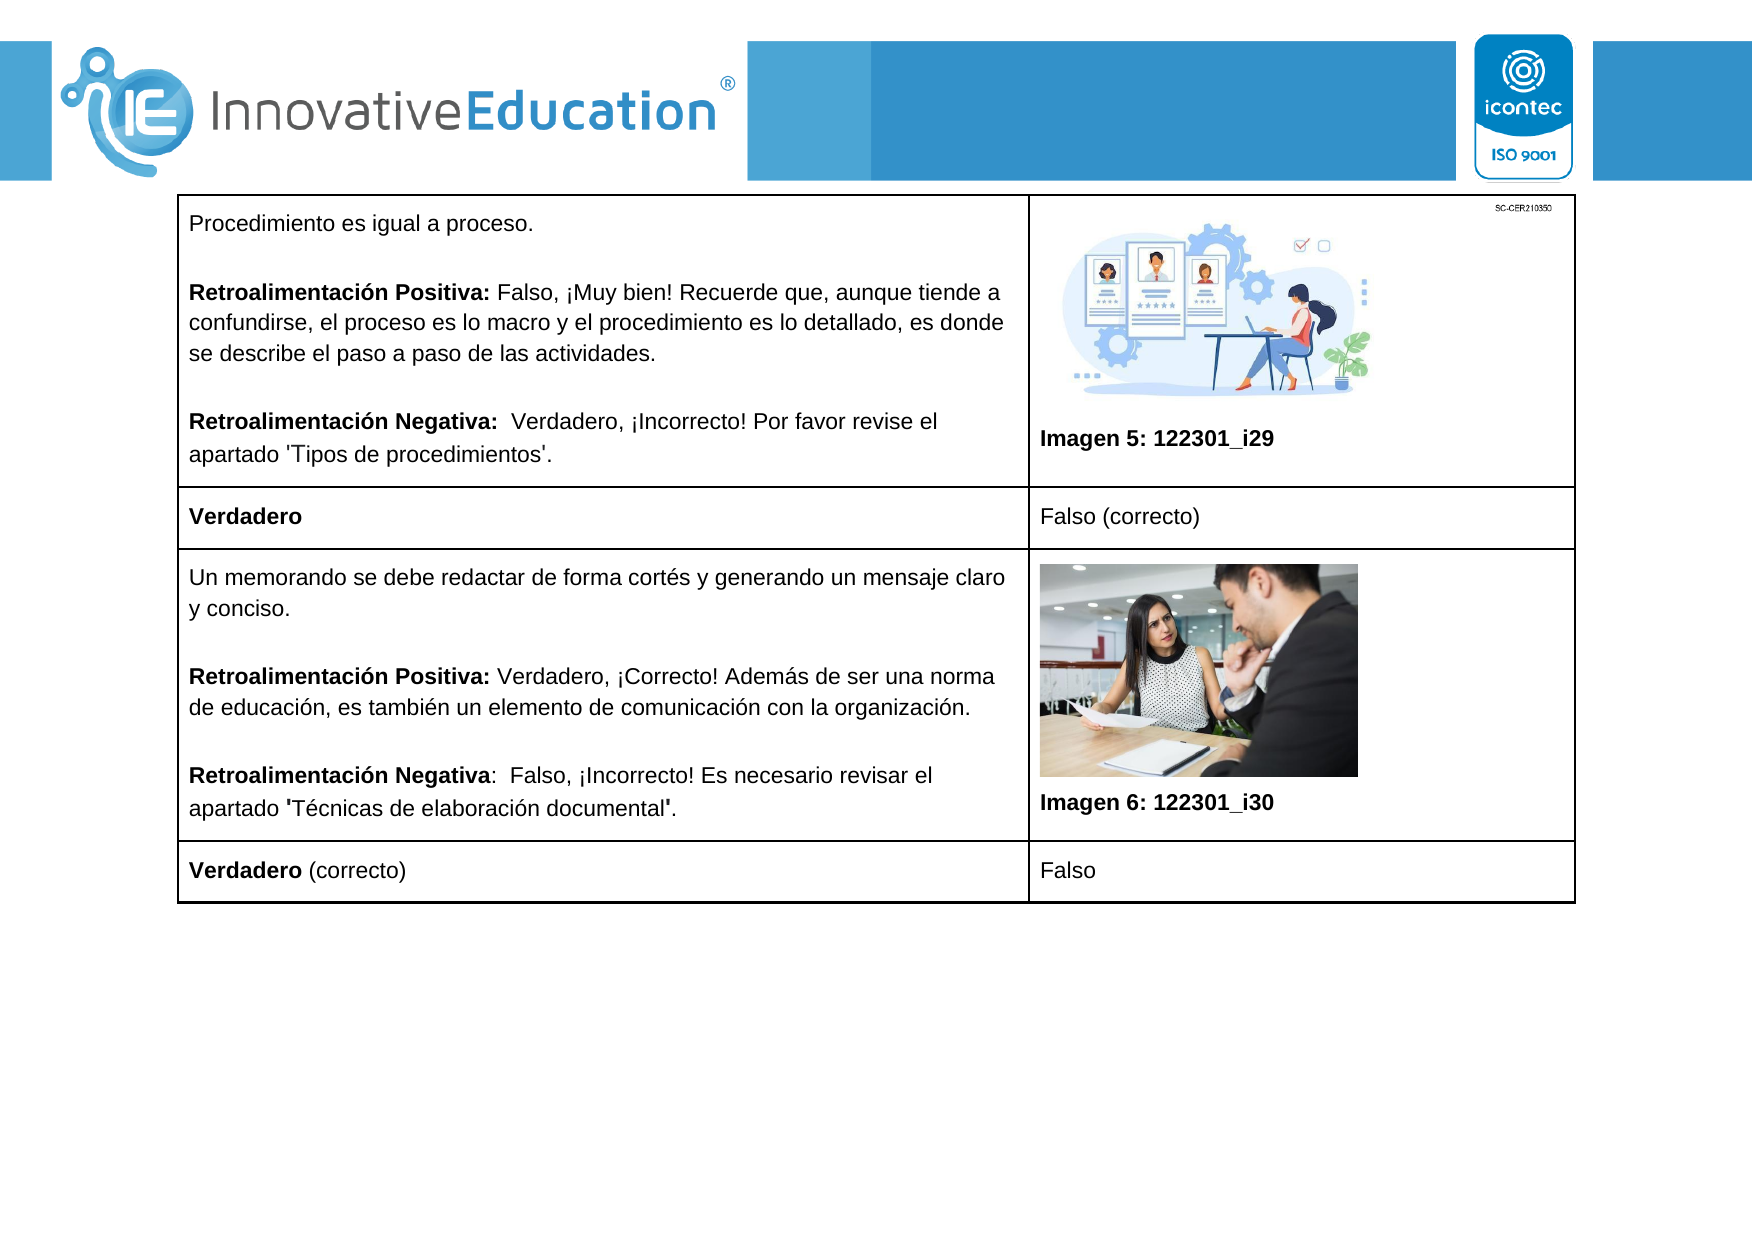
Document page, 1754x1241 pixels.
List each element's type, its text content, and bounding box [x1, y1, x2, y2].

picture [1039, 210, 1393, 413]
table_cell Falso (correcto) [1030, 488, 1574, 548]
table_cell Verdadero [179, 488, 1028, 548]
picture [1039, 564, 1358, 777]
table_cell Verdadero (correcto) [179, 842, 1028, 901]
picture [1471, 32, 1576, 194]
picture [0, 28, 1456, 194]
table_cell Falso [1030, 842, 1574, 901]
table_cell Procedimiento es igual a proceso. Retroalimentación Positiva: Falso, ¡Muy bien! Recuerde que, aunque tiende a confundirse, el proceso es lo macro y el procedimiento es lo detallado, es donde se describe el paso a paso de las actividades. Retroalimentación Negativa: Verdadero, ¡Incorrecto! Por favor revise el apartado 'Tipos de procedimientos'. [179, 196, 1028, 486]
table_cell Imagen 6: 122301_i30 [1030, 550, 1574, 840]
table_cell Imagen 5: 122301_i29 [1030, 196, 1574, 486]
table_cell Un memorando se debe redactar de forma cortés y generando un mensaje claro y conciso. Retroalimentación Positiva: Verdadero, ¡Correcto! Además de ser una norma de educación, es también un elemento de comunicación con la organización. Retroalimentación Negativa: Falso, ¡Incorrecto! Es necesario revisar el apartado 'Técnicas de elaboración documental'. [179, 550, 1028, 840]
picture [1593, 28, 1752, 194]
